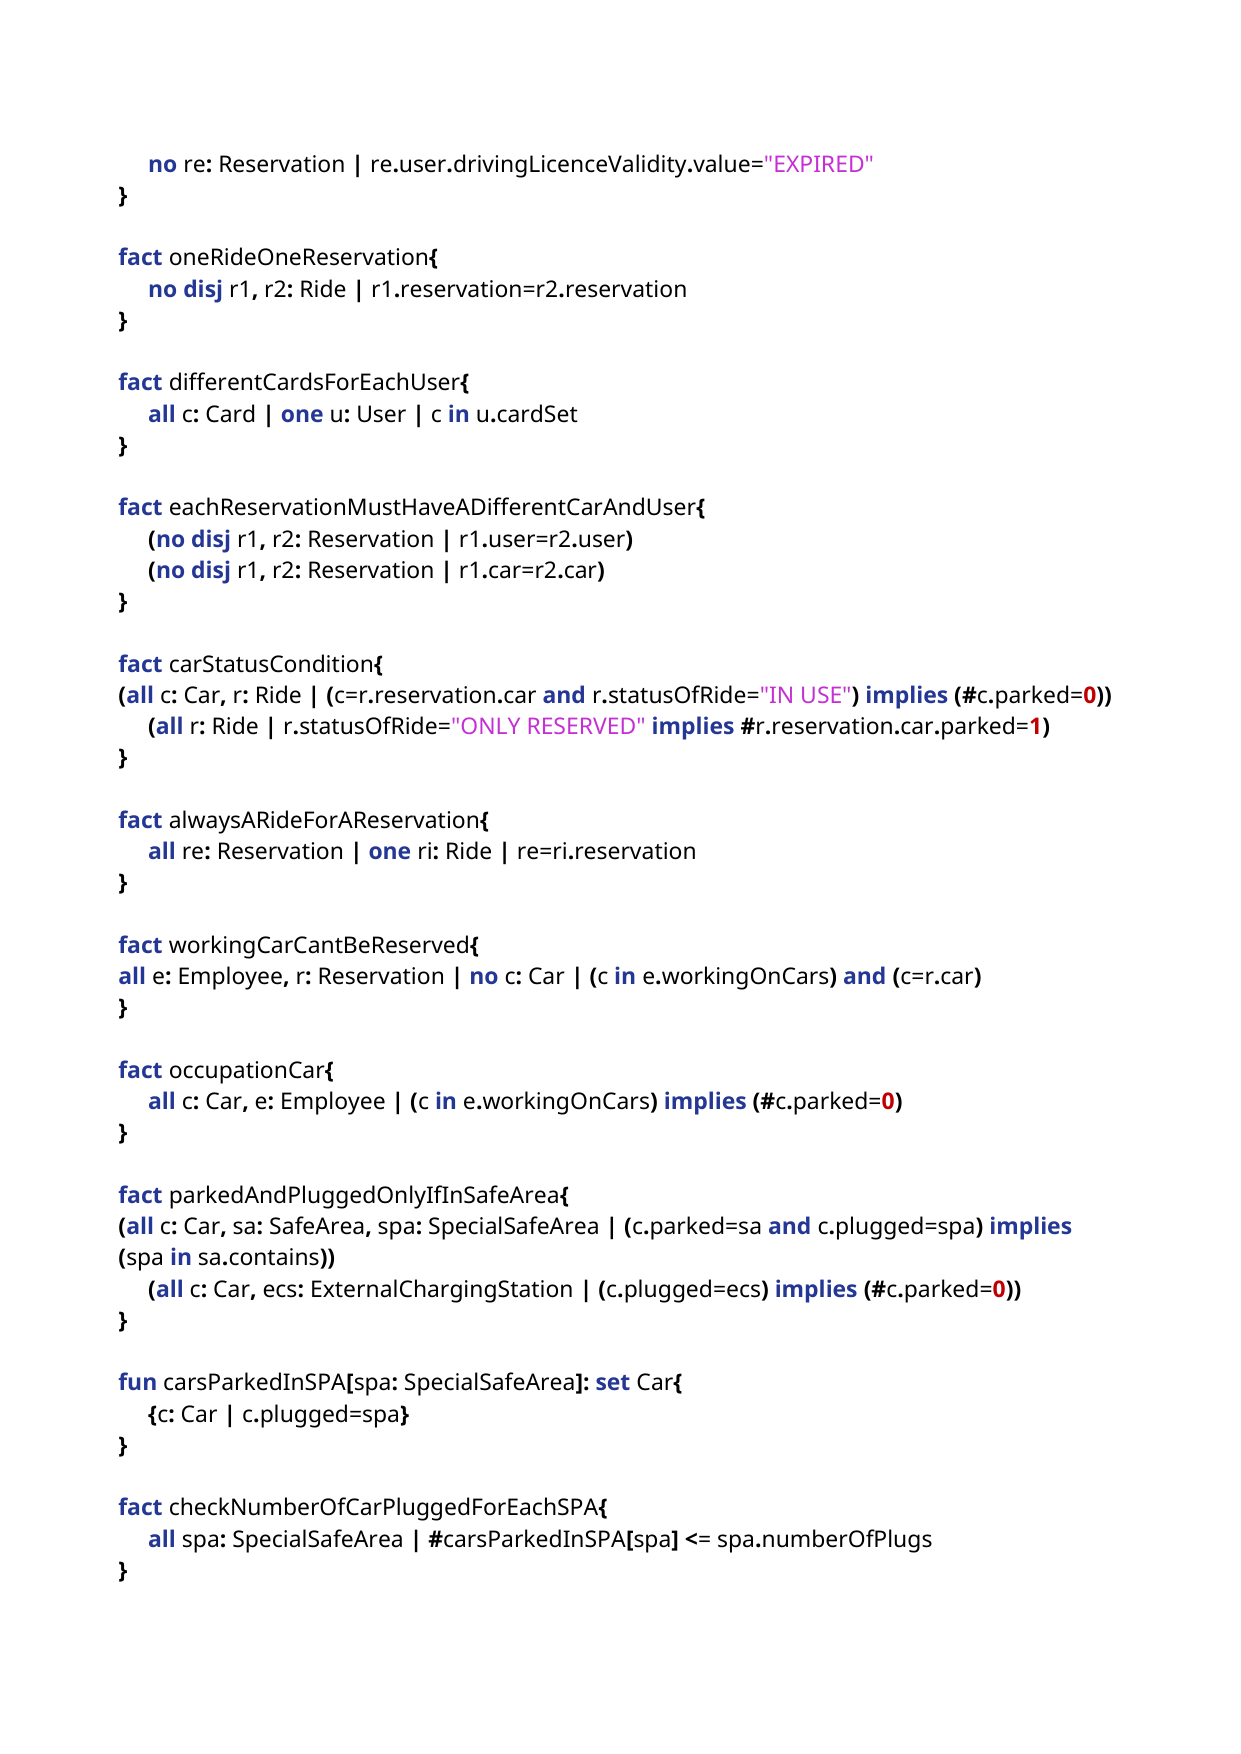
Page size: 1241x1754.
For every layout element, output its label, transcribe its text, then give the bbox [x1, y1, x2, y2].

text fact workingCarCantBeReserved{ [118, 929, 1122, 960]
text } [118, 1116, 1122, 1148]
text fact differentCardsForEachUser{ [118, 366, 1122, 398]
text all c: Card | one u: User | c in u.cardSet [118, 398, 1122, 429]
text } [118, 991, 1122, 1023]
text all spa: SpecialSafeArea | #carsParkedInSPA[spa] <= spa.numberOfPlugs [118, 1523, 1122, 1554]
text (all c: Car, ecs: ExternalChargingStation | (c.plugged=ecs) implies (#c.parked=0)) [118, 1273, 1122, 1304]
text fact occupationCar{ [118, 1054, 1122, 1085]
text } [118, 741, 1122, 773]
text (all c: Car, sa: SafeArea, spa: SpecialSafeArea | (c.parked=sa and c.plugged=spa) implies (spa in sa.contains)) [118, 1210, 1122, 1273]
text fact checkNumberOfCarPluggedForEachSPA{ [118, 1491, 1122, 1523]
text fun carsParkedInSPA[spa: SpecialSafeArea]: set Car{ [118, 1366, 1122, 1398]
text } [118, 866, 1122, 898]
text (all c: Car, r: Ride | (c=r.reservation.car and r.statusOfRide="IN USE") implies (#c.parked=0)) [118, 679, 1122, 710]
text {c: Car | c.plugged=spa} [118, 1398, 1122, 1429]
text (no disj r1, r2: Reservation | r1.user=r2.user) [118, 523, 1122, 554]
text fact carStatusCondition{ [118, 648, 1122, 679]
text } [118, 304, 1122, 335]
text } [118, 585, 1122, 616]
text fact oneRideOneReservation{ [118, 241, 1122, 273]
text fact parkedAndPluggedOnlyIfInSafeArea{ [118, 1179, 1122, 1210]
text no disj r1, r2: Ride | r1.reservation=r2.reservation [118, 273, 1122, 304]
text no re: Reservation | re.user.drivingLicenceValidity.value="EXPIRED" [118, 148, 1122, 179]
text all e: Employee, r: Reservation | no c: Car | (c in e.workingOnCars) and (c=r.car) [118, 960, 1122, 991]
text } [118, 1554, 1122, 1585]
text } [118, 429, 1122, 460]
text all c: Car, e: Employee | (c in e.workingOnCars) implies (#c.parked=0) [118, 1085, 1122, 1116]
text fact alwaysARideForAReservation{ [118, 804, 1122, 835]
text all re: Reservation | one ri: Ride | re=ri.reservation [118, 835, 1122, 866]
text (all r: Ride | r.statusOfRide="ONLY RESERVED" implies #r.reservation.car.parked=1) [118, 710, 1122, 741]
text (no disj r1, r2: Reservation | r1.car=r2.car) [118, 554, 1122, 585]
text fact eachReservationMustHaveADifferentCarAndUser{ [118, 491, 1122, 523]
text } [118, 1429, 1122, 1460]
text } [118, 179, 1122, 210]
text } [118, 1304, 1122, 1335]
